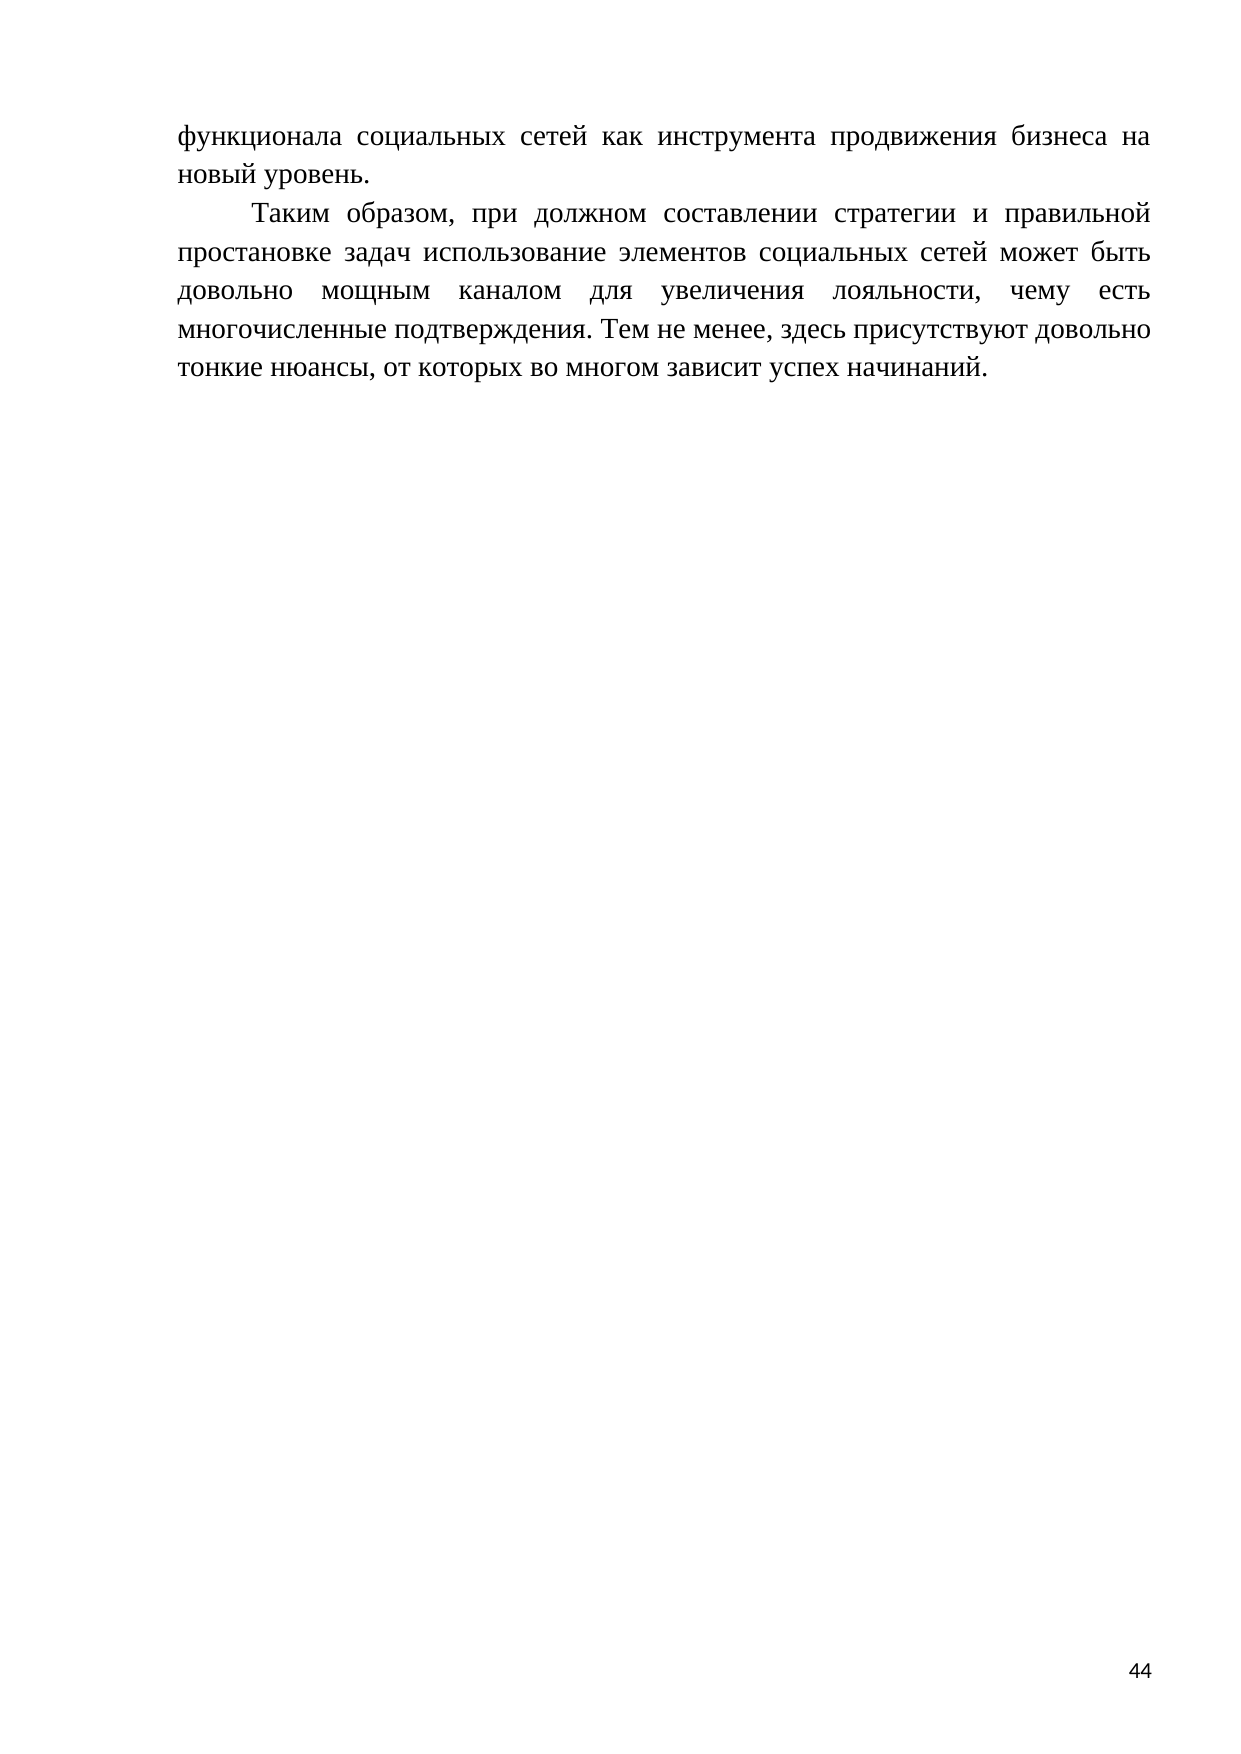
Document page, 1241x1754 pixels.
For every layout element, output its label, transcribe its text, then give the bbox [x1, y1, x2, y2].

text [177, 118, 1152, 190]
text Таким образом, при должном составлении стратегии и правильной простановке задач использование элементов социальных сетей может быть довольно мощным каналом для увеличения лояльности, чему есть многочисленные подтверждения. Тем не менее, здесь присутствуют довольно тонкие нюансы, от которых во многом зависит успех начинаний. [177, 195, 1152, 383]
